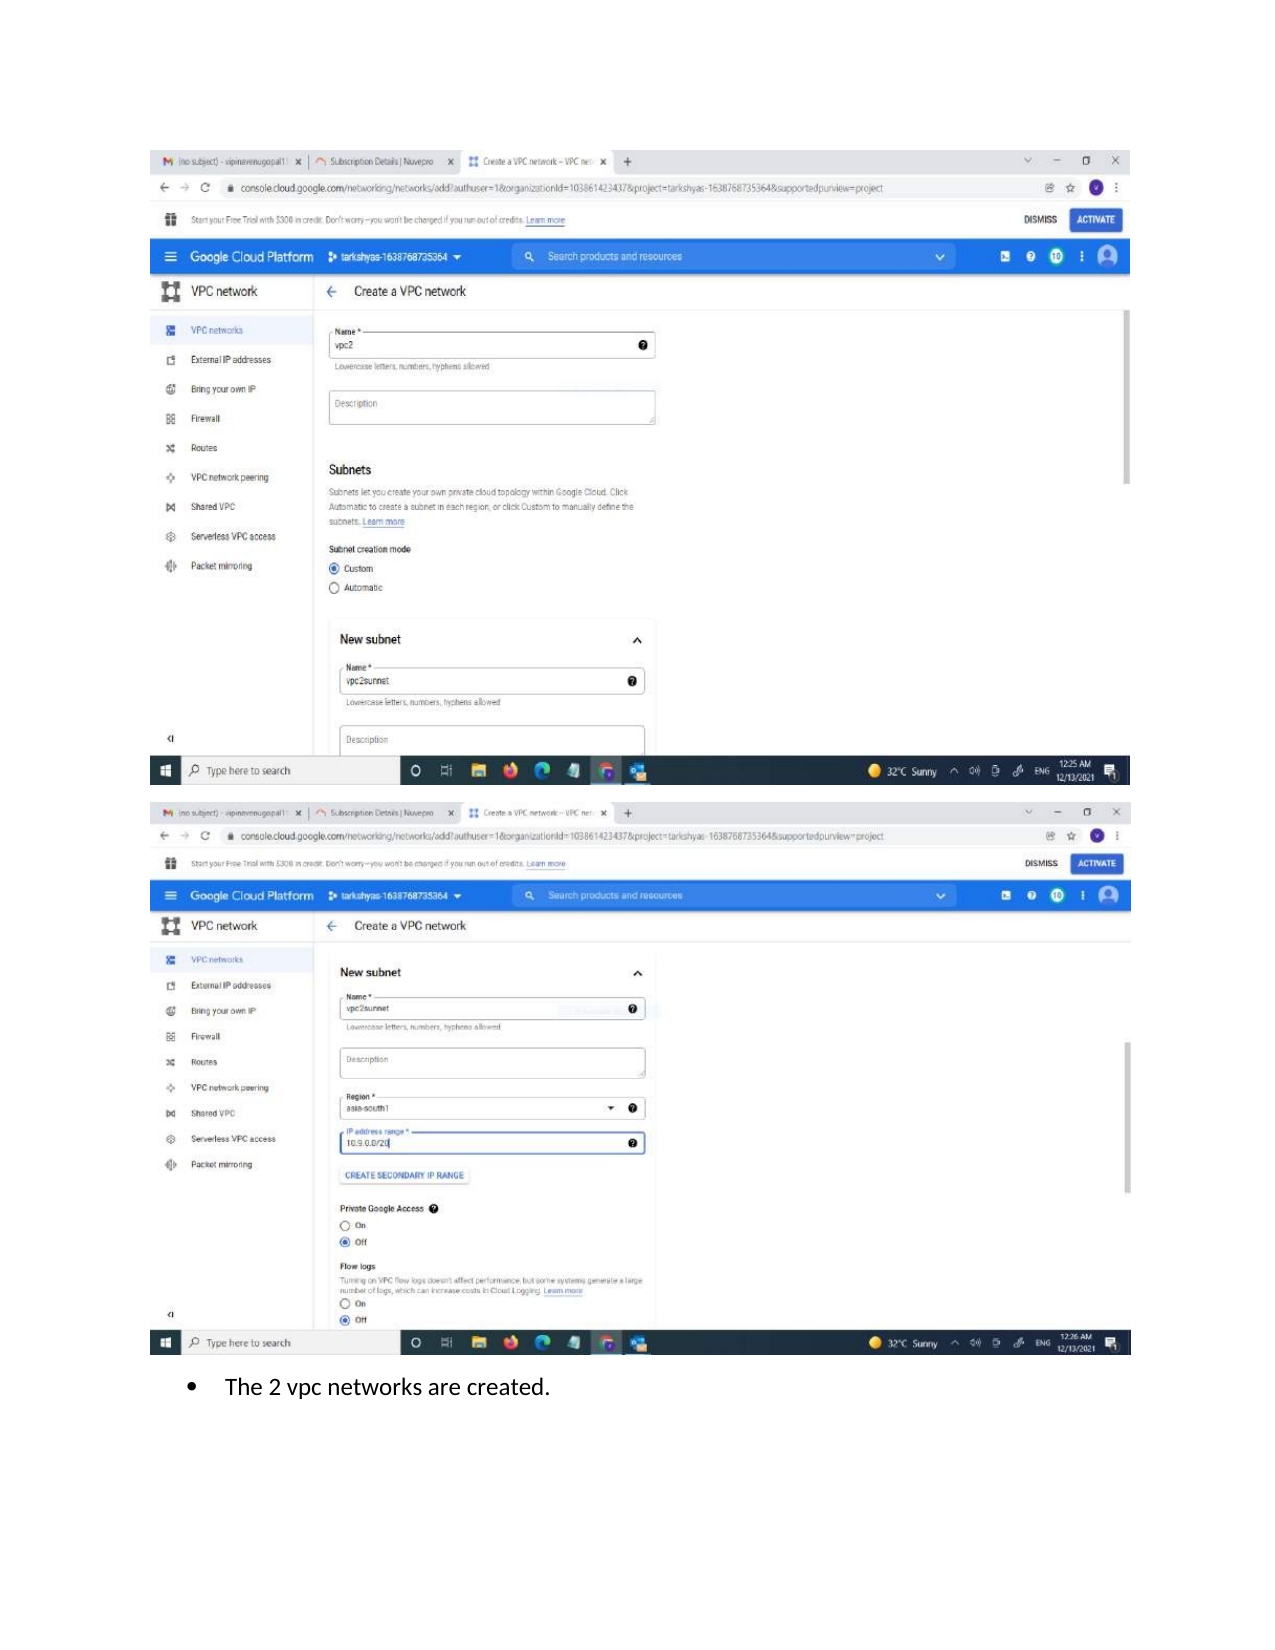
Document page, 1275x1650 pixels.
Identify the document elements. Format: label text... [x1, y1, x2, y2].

picture [150, 150, 1130, 785]
picture [150, 802, 1131, 1355]
